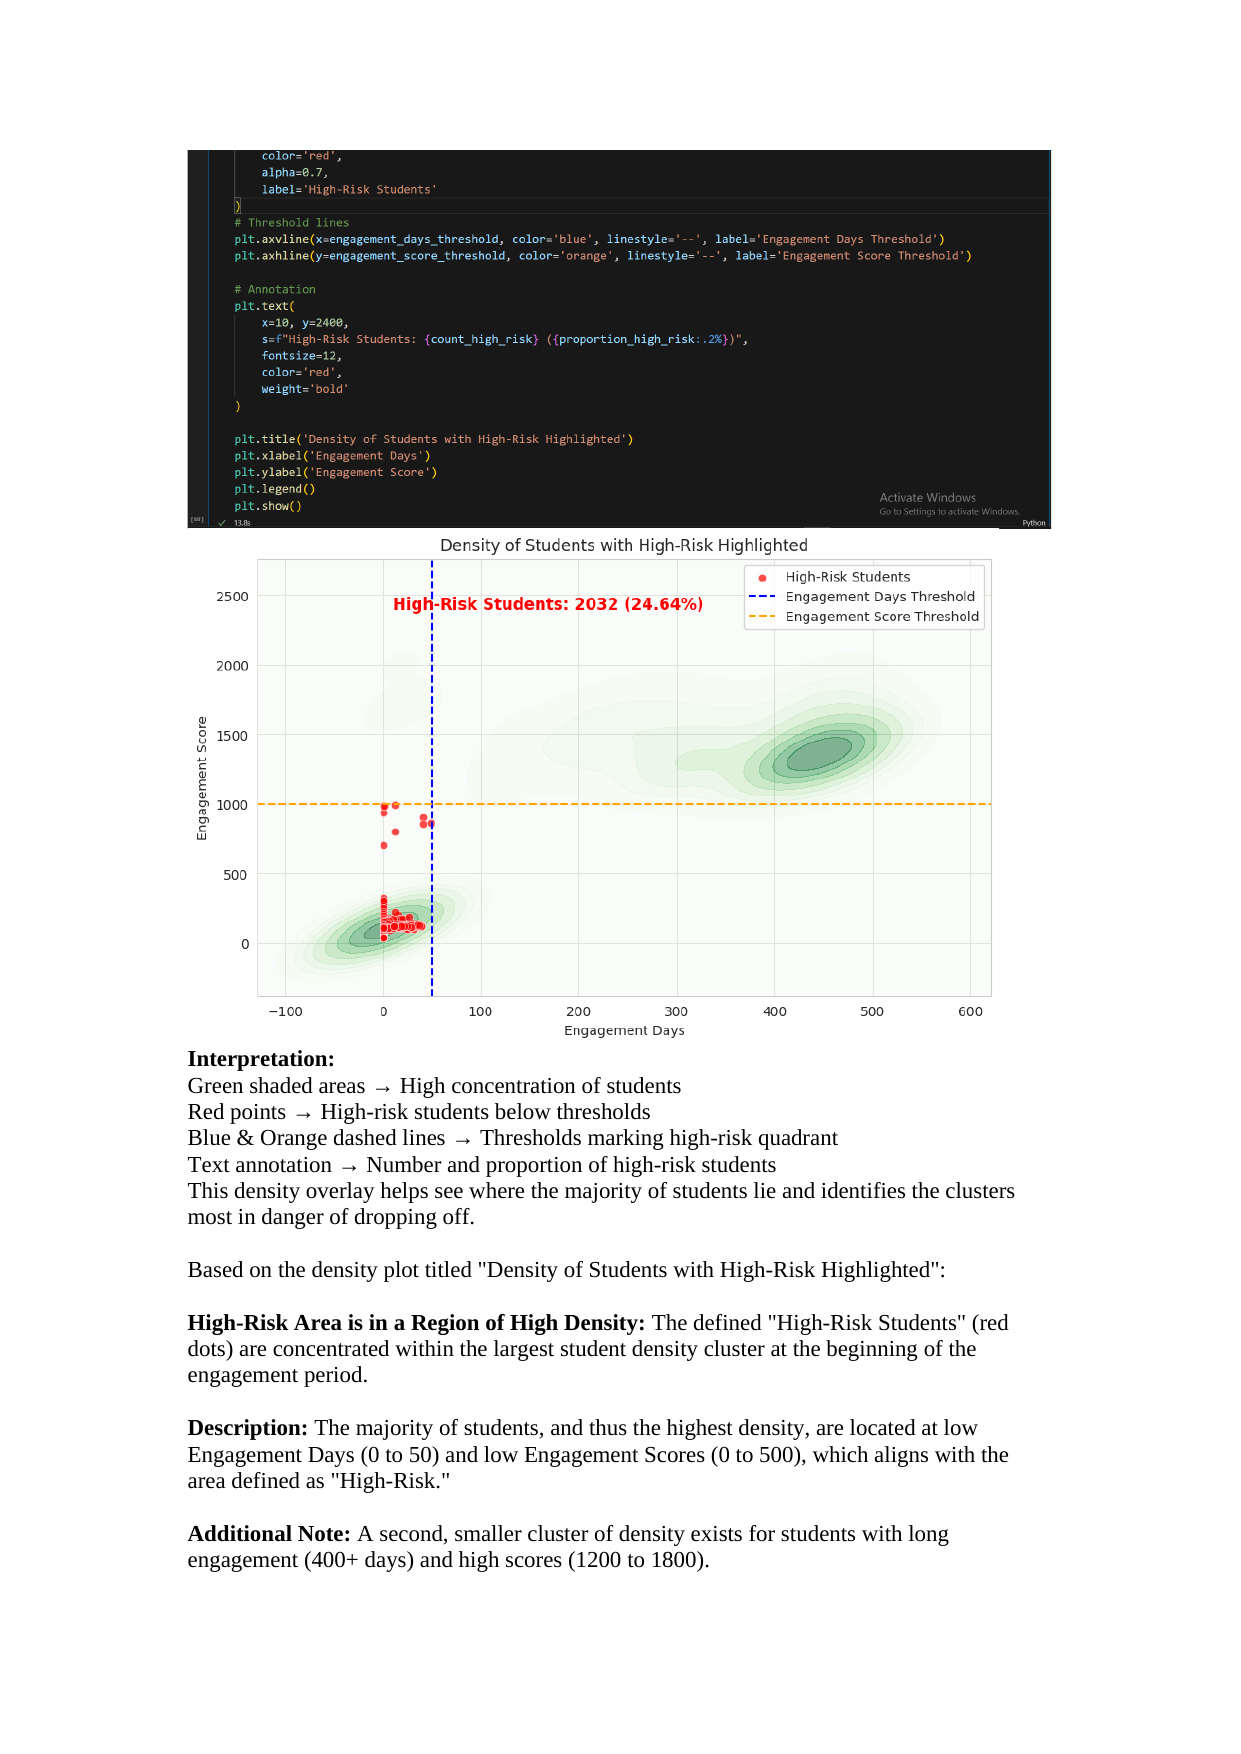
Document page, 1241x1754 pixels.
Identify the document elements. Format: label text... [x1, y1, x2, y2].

text Green shaded areas → High concentration of students [187, 1072, 1053, 1098]
text Additional Note: A second, smaller cluster of density exists for students with long engagement (400+ days) and high scores (1200 to 1800). [187, 1520, 1053, 1572]
text Blue & Orange dashed lines → Thresholds marking high-risk quadrant [187, 1124, 1053, 1151]
text Based on the density plot titled "Density of Students with High-Risk Highlighted": [187, 1256, 1053, 1282]
text Interpretation: [187, 1045, 1053, 1072]
text High-Risk Area is in a Region of High Density: The defined "High-Risk Students" (red dots) are concentrated within the largest student density cluster at the beginning of the engagement period. [187, 1309, 1053, 1388]
text This density overlay helps see where the majority of students lie and identifies the clusters most in danger of dropping off. [187, 1177, 1053, 1230]
text Description: The majority of students, and thus the highest density, are located at low Engagement Days (0 to 50) and low Engagement Scores (0 to 500), which aligns with the area defined as "High-Risk." [187, 1414, 1053, 1493]
text Text annotation → Number and proportion of high-risk students [187, 1151, 1053, 1177]
text Red points → High-risk students below thresholds [187, 1098, 1053, 1124]
picture [187, 150, 1052, 1046]
